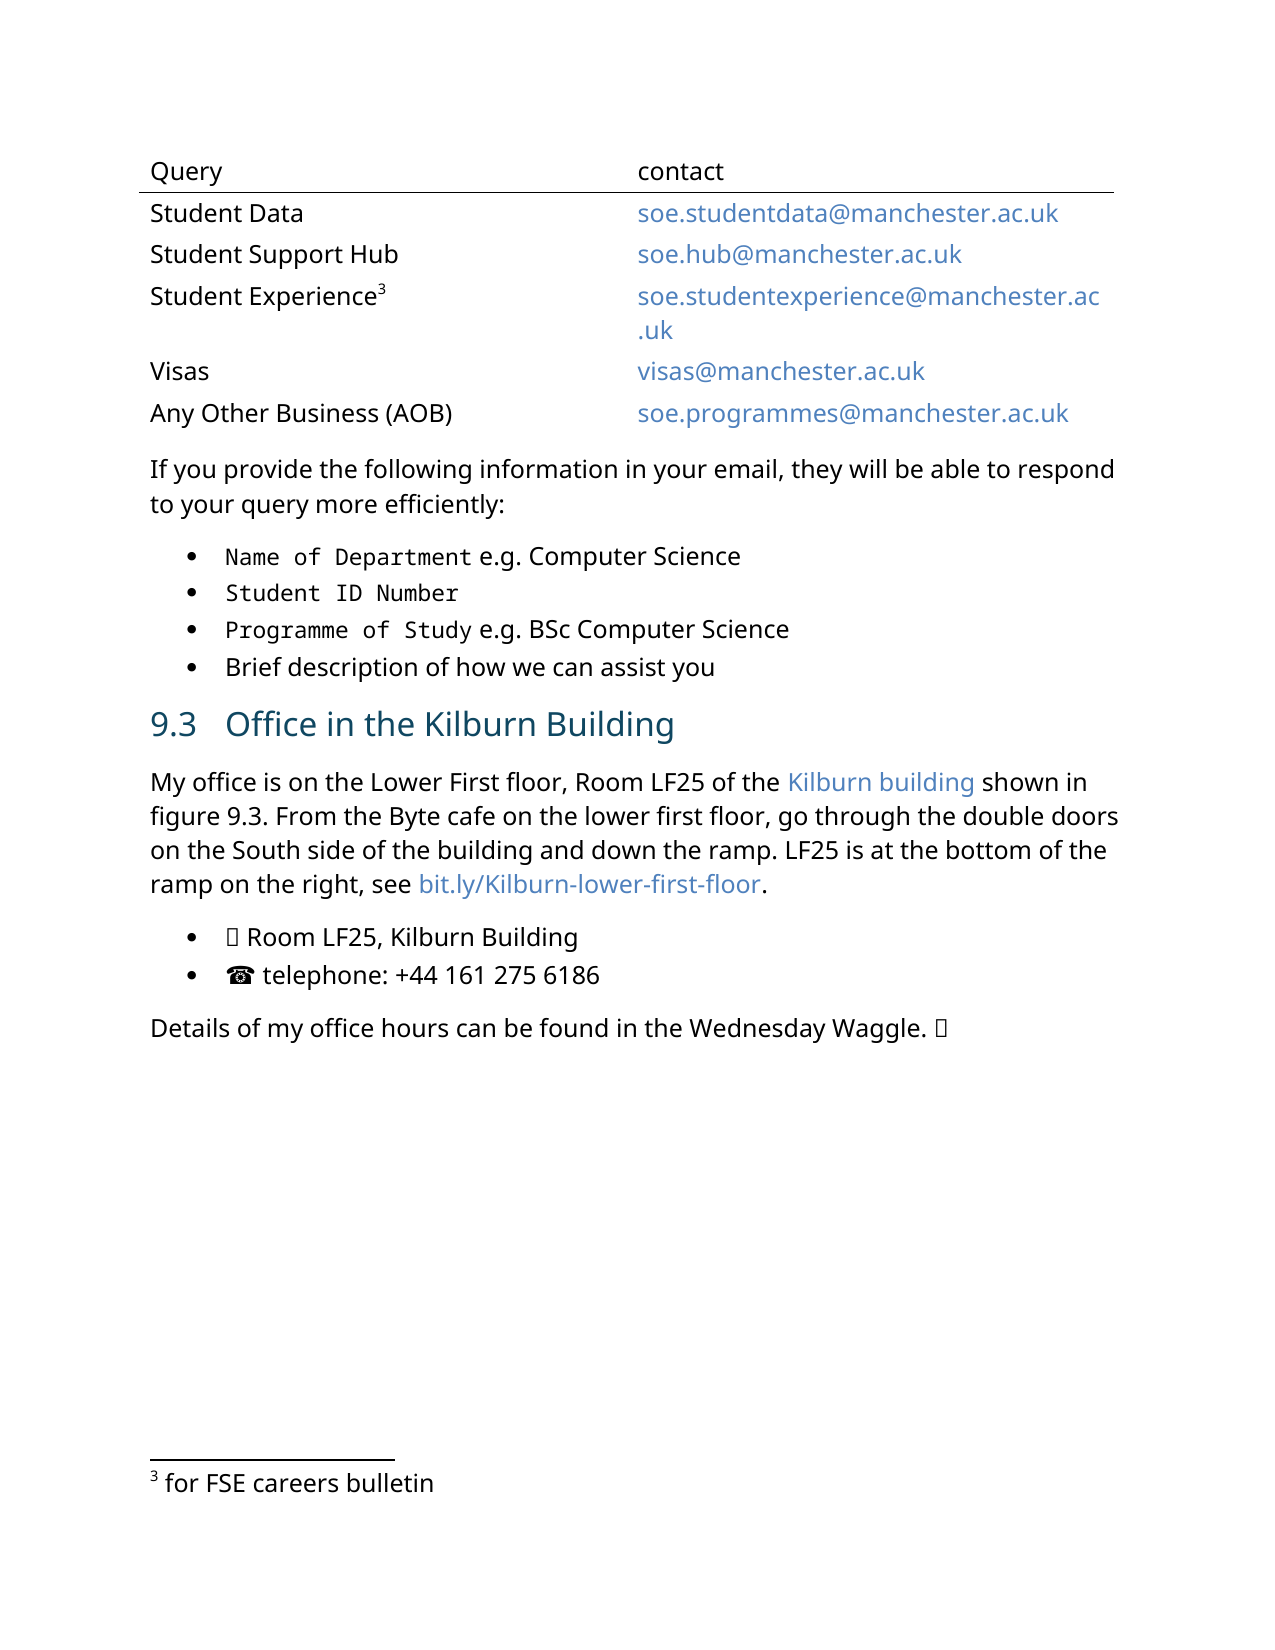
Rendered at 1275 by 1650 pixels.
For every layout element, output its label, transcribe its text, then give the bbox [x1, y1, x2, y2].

list Student ID Number [187, 577, 1125, 608]
table_cell Visas [139, 350, 626, 392]
table_cell soe.studentdata@manchester.ac.uk [626, 193, 1114, 233]
table_cell visas@manchester.ac.uk [626, 350, 1114, 392]
table_cell Any Other Business (AOB) [139, 392, 626, 433]
table_cell soe.programmes@manchester.ac.uk [626, 392, 1114, 433]
table_header Query [139, 150, 626, 192]
table_cell Student Experience [139, 275, 626, 350]
list Brief description of how we can assist you [187, 650, 1125, 684]
text My office is on the Lower First floor, Room LF25 of the Kilburn building shown in figure 9.3. From the Byte cafe on the lower first floor, go through the double doors on the South side of the building and down the ramp. LF25 is at the bottom of the ramp on the right, see bit.ly/Kilburn-lower-first-floor. [150, 764, 1125, 901]
table_header contact [626, 150, 1114, 192]
subtitle 9.3 Office in the Kilburn Building [150, 700, 1125, 746]
table_cell Student Support Hub [139, 233, 626, 275]
list Programme of Study e.g. BSc Computer Science [187, 612, 1125, 646]
list Name of Department e.g. Computer Science [187, 539, 1125, 573]
table_cell soe.hub@manchester.ac.uk [626, 233, 1114, 275]
list 🏢 Room LF25, Kilburn Building [187, 919, 1125, 954]
text Details of my office hours can be found in the Wednesday Waggle. 🐝 [150, 1010, 1125, 1044]
table_cell Student Data [139, 193, 626, 233]
list ☎️ telephone: +44 161 275 6186 [187, 957, 1125, 991]
text If you provide the following information in your email, they will be able to respond to your query more efficiently: [150, 452, 1125, 520]
table_cell soe.studentexperience@manchester.ac.uk [626, 275, 1114, 350]
